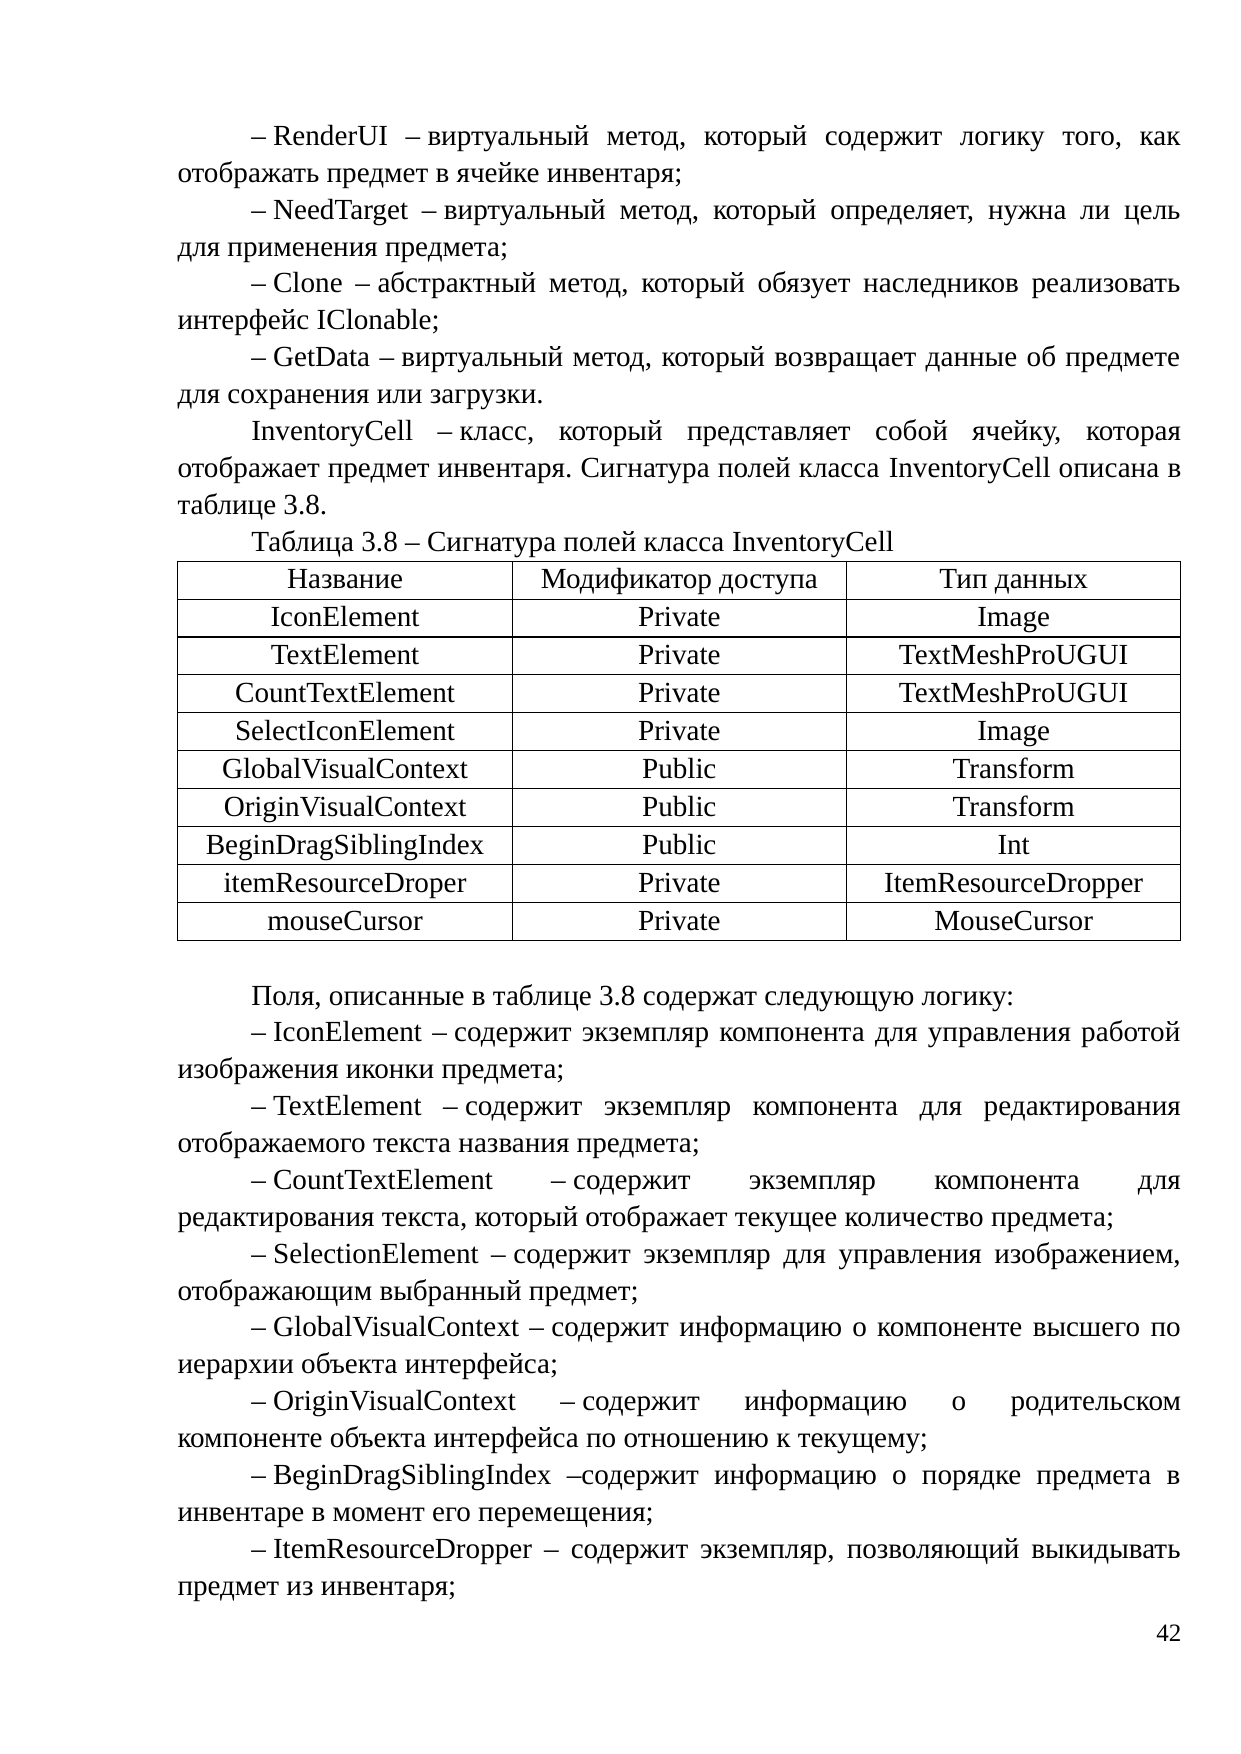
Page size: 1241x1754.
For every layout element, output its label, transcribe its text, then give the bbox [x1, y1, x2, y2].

text – NeedTarget – виртуальный метод, который определяет, нужна ли цель для применения предмета; [177, 192, 1181, 262]
text Таблица 3.8 – Сигнатура полей класса InventoryCell [177, 524, 1181, 557]
table_header Модификатор доступа [513, 562, 846, 598]
table_header Название [178, 562, 512, 598]
table_cell GlobalVisualContext [178, 751, 512, 788]
text InventoryCell – класс, который представляет собой ячейку, которая отображает предмет инвентаря. Сигнатура полей класса InventoryCell описана в таблице 3.8. [177, 413, 1181, 520]
table_cell Image [847, 713, 1180, 750]
table_cell Int [847, 827, 1180, 864]
text – RenderUI – виртуальный метод, который содержит логику того, как отображать предмет в ячейке инвентаря; [177, 118, 1181, 188]
table_cell itemResourceDroper [178, 865, 512, 902]
text – GlobalVisualContext – содержит информацию о компоненте высшего по иерархии объекта интерфейса; [177, 1309, 1181, 1380]
text – BeginDragSiblingIndex –содержит информацию о порядке предмета в инвентаре в момент его перемещения; [177, 1457, 1181, 1527]
text – OriginVisualContext – содержит информацию о родительском компоненте объекта интерфейса по отношению к текущему; [177, 1383, 1181, 1454]
table_cell Public [513, 751, 846, 788]
text – CountTextElement – содержит экземпляр компонента для редактирования текста, который отображает текущее количество предмета; [177, 1162, 1181, 1232]
table_cell TextMeshProUGUI [847, 638, 1180, 674]
table_cell IconElement [178, 600, 512, 636]
table_cell Private [513, 713, 846, 750]
table_cell Private [513, 600, 846, 636]
text – Clone – абстрактный метод, который обязует наследников реализовать интерфейс IClonable; [177, 266, 1181, 336]
text – GetData – виртуальный метод, который возвращает данные об предмете для сохранения или загрузки. [177, 339, 1181, 410]
table_cell mouseCursor [178, 903, 512, 940]
table_cell Private [513, 675, 846, 712]
table_cell CountTextElement [178, 675, 512, 712]
table_cell Private [513, 903, 846, 940]
table_cell BeginDragSiblingIndex [178, 827, 512, 864]
table_cell Public [513, 789, 846, 826]
table_cell MouseCursor [847, 903, 1180, 940]
table_cell OriginVisualContext [178, 789, 512, 826]
text Поля, описанные в таблице 3.8 содержат следующую логику: [177, 978, 1181, 1011]
table_cell Transform [847, 789, 1180, 826]
text – TextElement – содержит экземпляр компонента для редактирования отображаемого текста названия предмета; [177, 1088, 1181, 1159]
table_cell ItemResourceDropper [847, 865, 1180, 902]
table_cell SelectIconElement [178, 713, 512, 750]
table_cell Public [513, 827, 846, 864]
text – SelectionElement – содержит экземпляр для управления изображением, отображающим выбранный предмет; [177, 1236, 1181, 1306]
table_cell TextElement [178, 638, 512, 674]
table_cell Transform [847, 751, 1180, 788]
table_header Тип данных [847, 562, 1180, 598]
table_cell TextMeshProUGUI [847, 675, 1180, 712]
table_cell Private [513, 865, 846, 902]
text – IconElement – содержит экземпляр компонента для управления работой изображения иконки предмета; [177, 1014, 1181, 1085]
table_cell Private [513, 638, 846, 674]
table_cell Image [847, 600, 1180, 636]
text – ItemResourceDropper – содержит экземпляр, позволяющий выкидывать предмет из инвентаря; [177, 1531, 1181, 1601]
